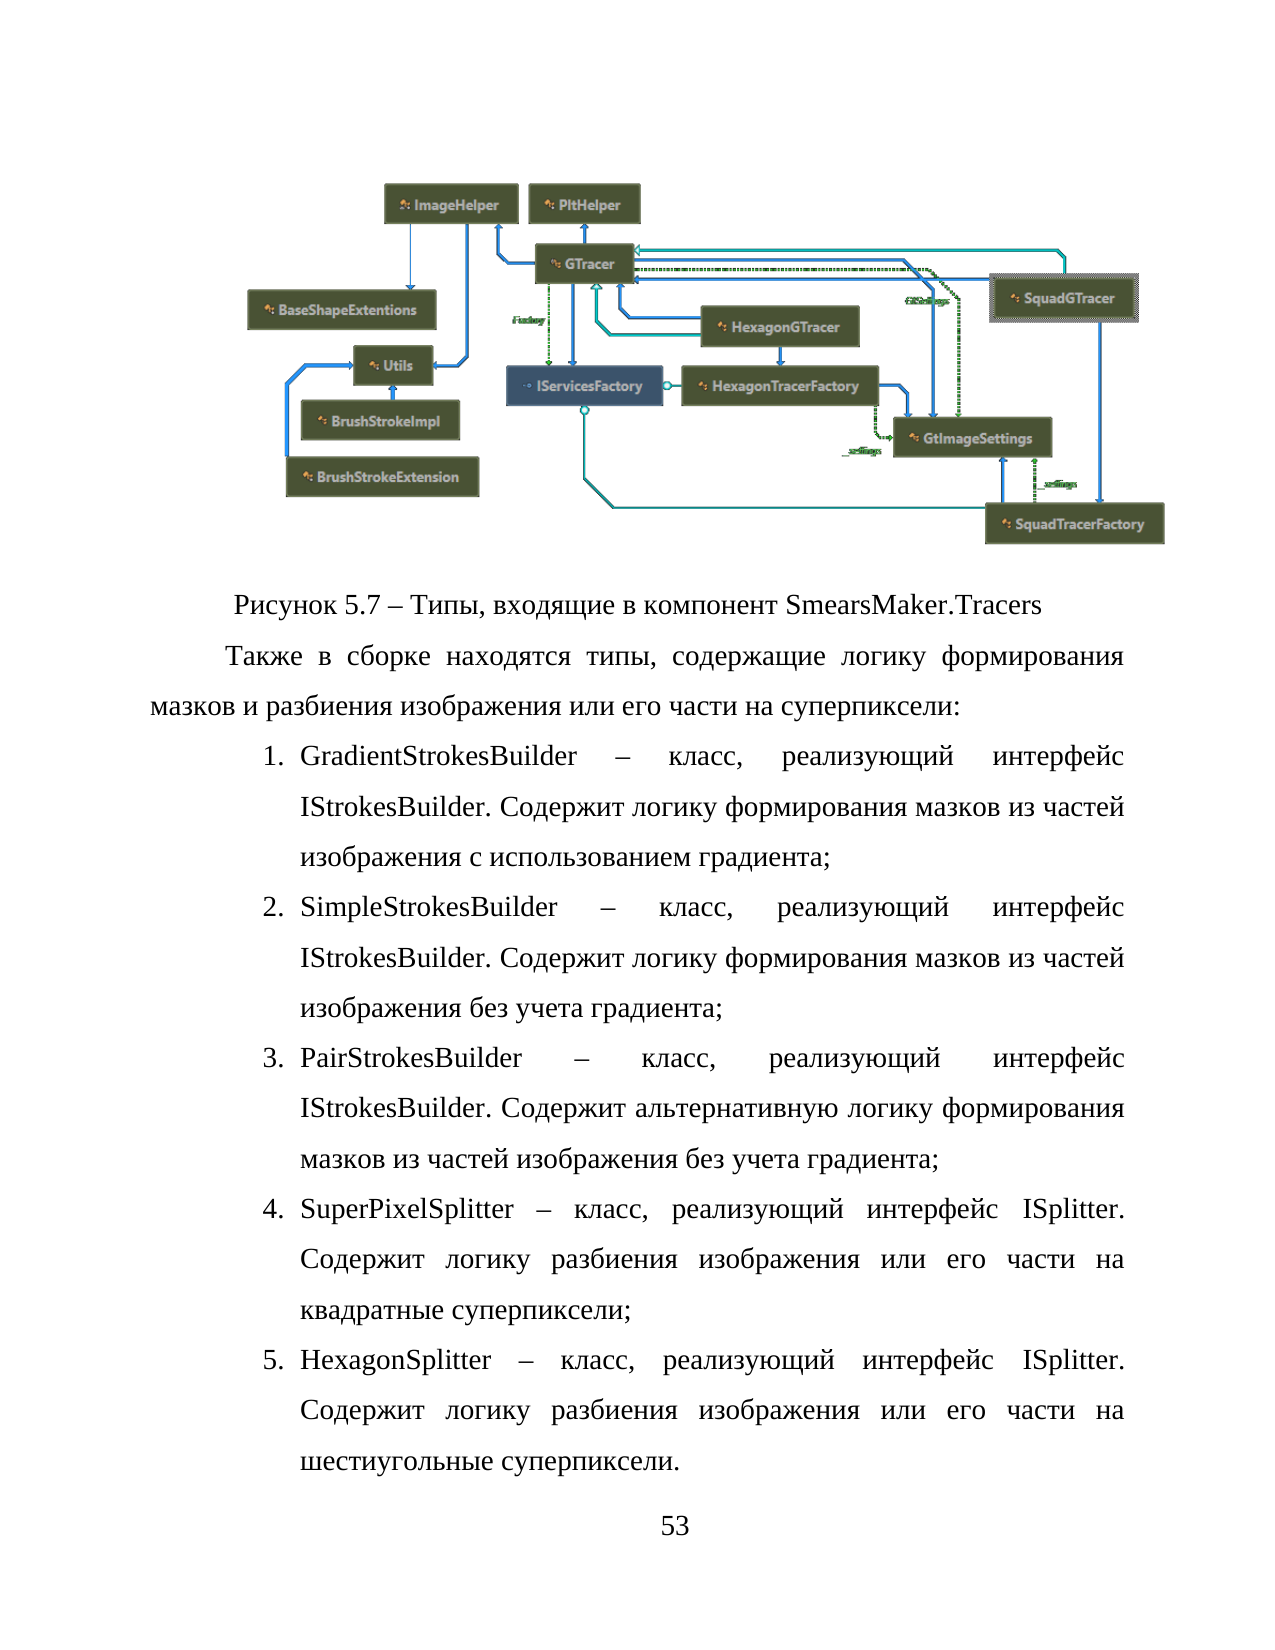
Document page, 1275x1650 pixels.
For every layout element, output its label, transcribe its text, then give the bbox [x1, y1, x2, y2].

list SimpleStrokesBuilder – класс, реализующий интерфейс IStrokesBuilder. Содержит логику формирования мазков из частей изображения без учета градиента; [262, 889, 1125, 1023]
list HexagonSplitter – класс, реализующий интерфейс ISplitter. Содержит логику разбиения изображения или его части на шестиугольные суперпиксели. [262, 1342, 1125, 1476]
list GradientStrokesBuilder – класс, реализующий интерфейс IStrokesBuilder. Содержит логику формирования мазков из частей изображения с использованием градиента; [262, 738, 1125, 873]
picture [225, 162, 1200, 571]
list PairStrokesBuilder – класс, реализующий интерфейс IStrokesBuilder. Содержит альтернативную логику формирования мазков из частей изображения без учета градиента; [262, 1040, 1125, 1174]
list SuperPixelSplitter – класс, реализующий интерфейс ISplitter. Содержит логику разбиения изображения или его части на квадратные суперпиксели; [262, 1191, 1125, 1325]
text Также в сборке находятся типы, содержащие логику формирования мазков и разбиения изображения или его части на суперпиксели: [150, 638, 1125, 722]
